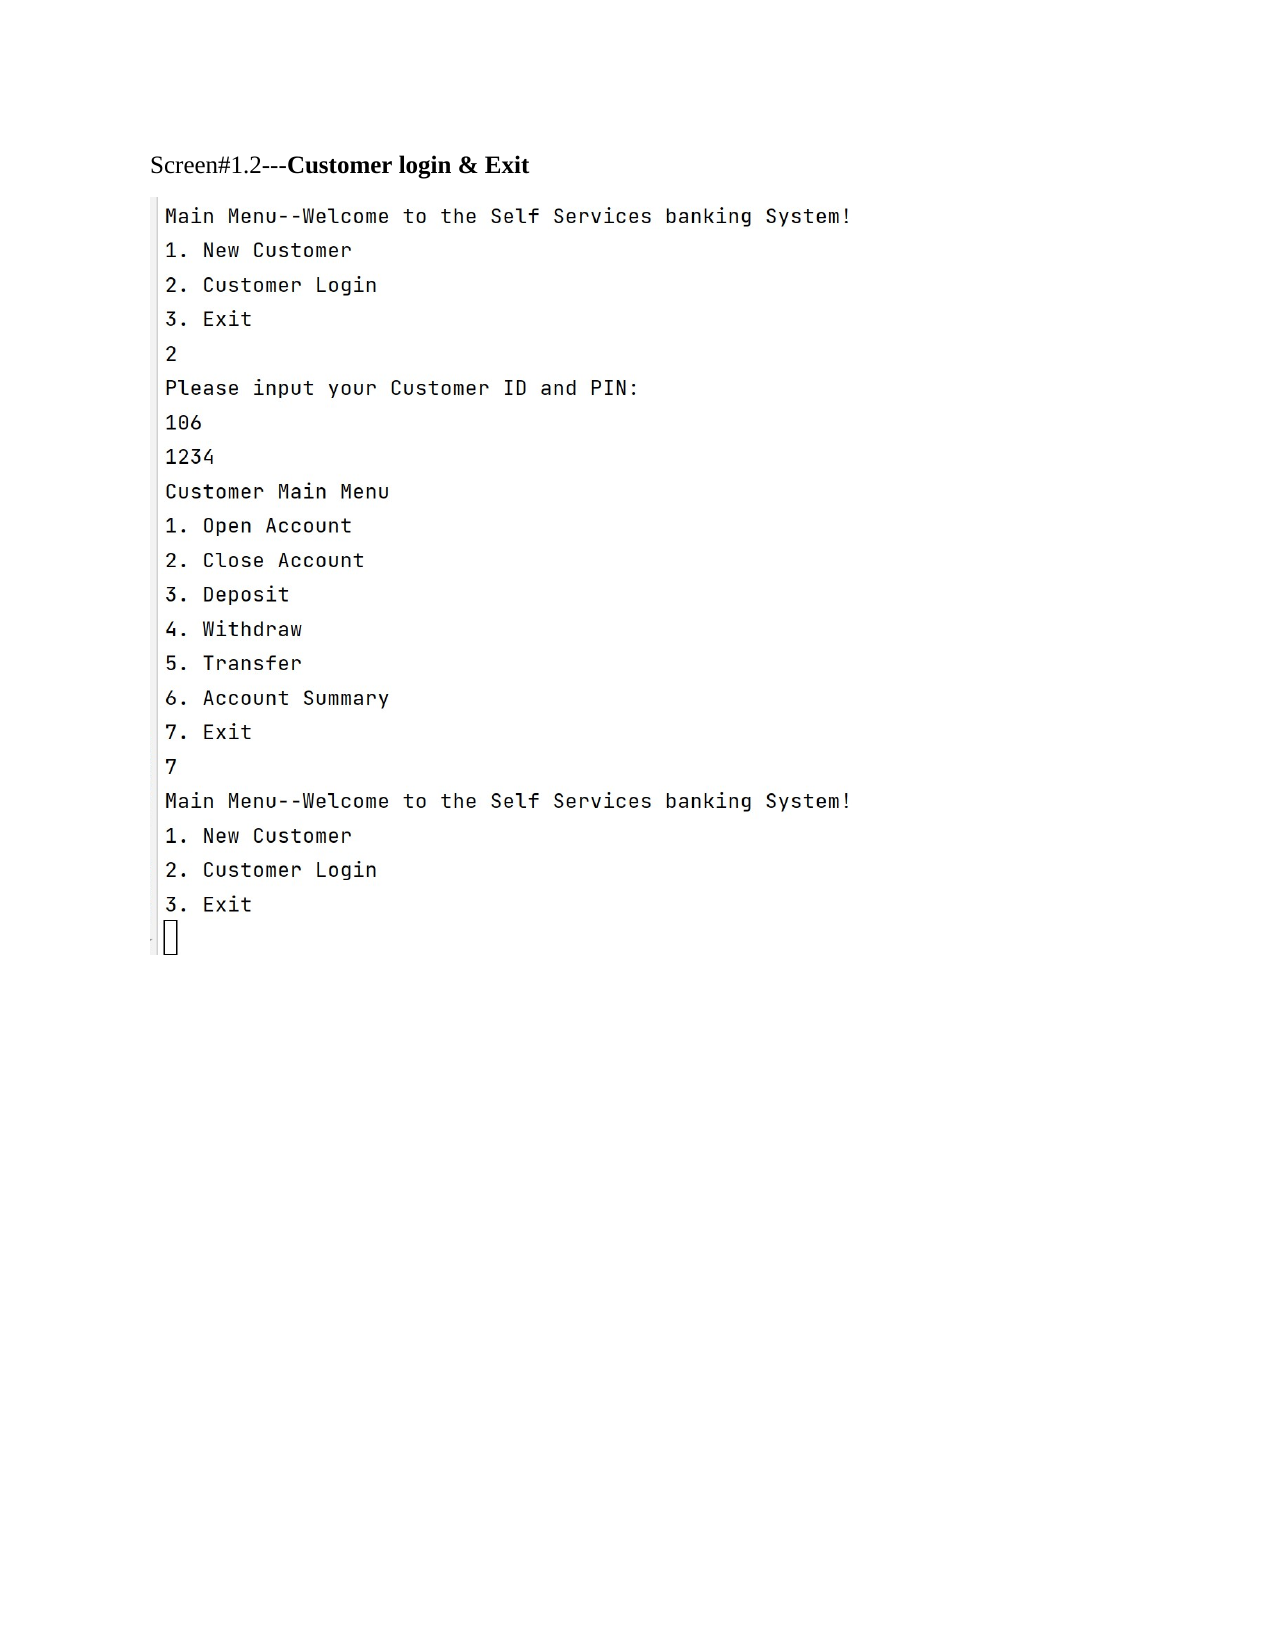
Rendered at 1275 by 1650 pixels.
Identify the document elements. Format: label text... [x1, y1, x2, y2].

picture [150, 197, 867, 955]
text Screen#1.2---Customer login & Exit [150, 150, 1125, 179]
